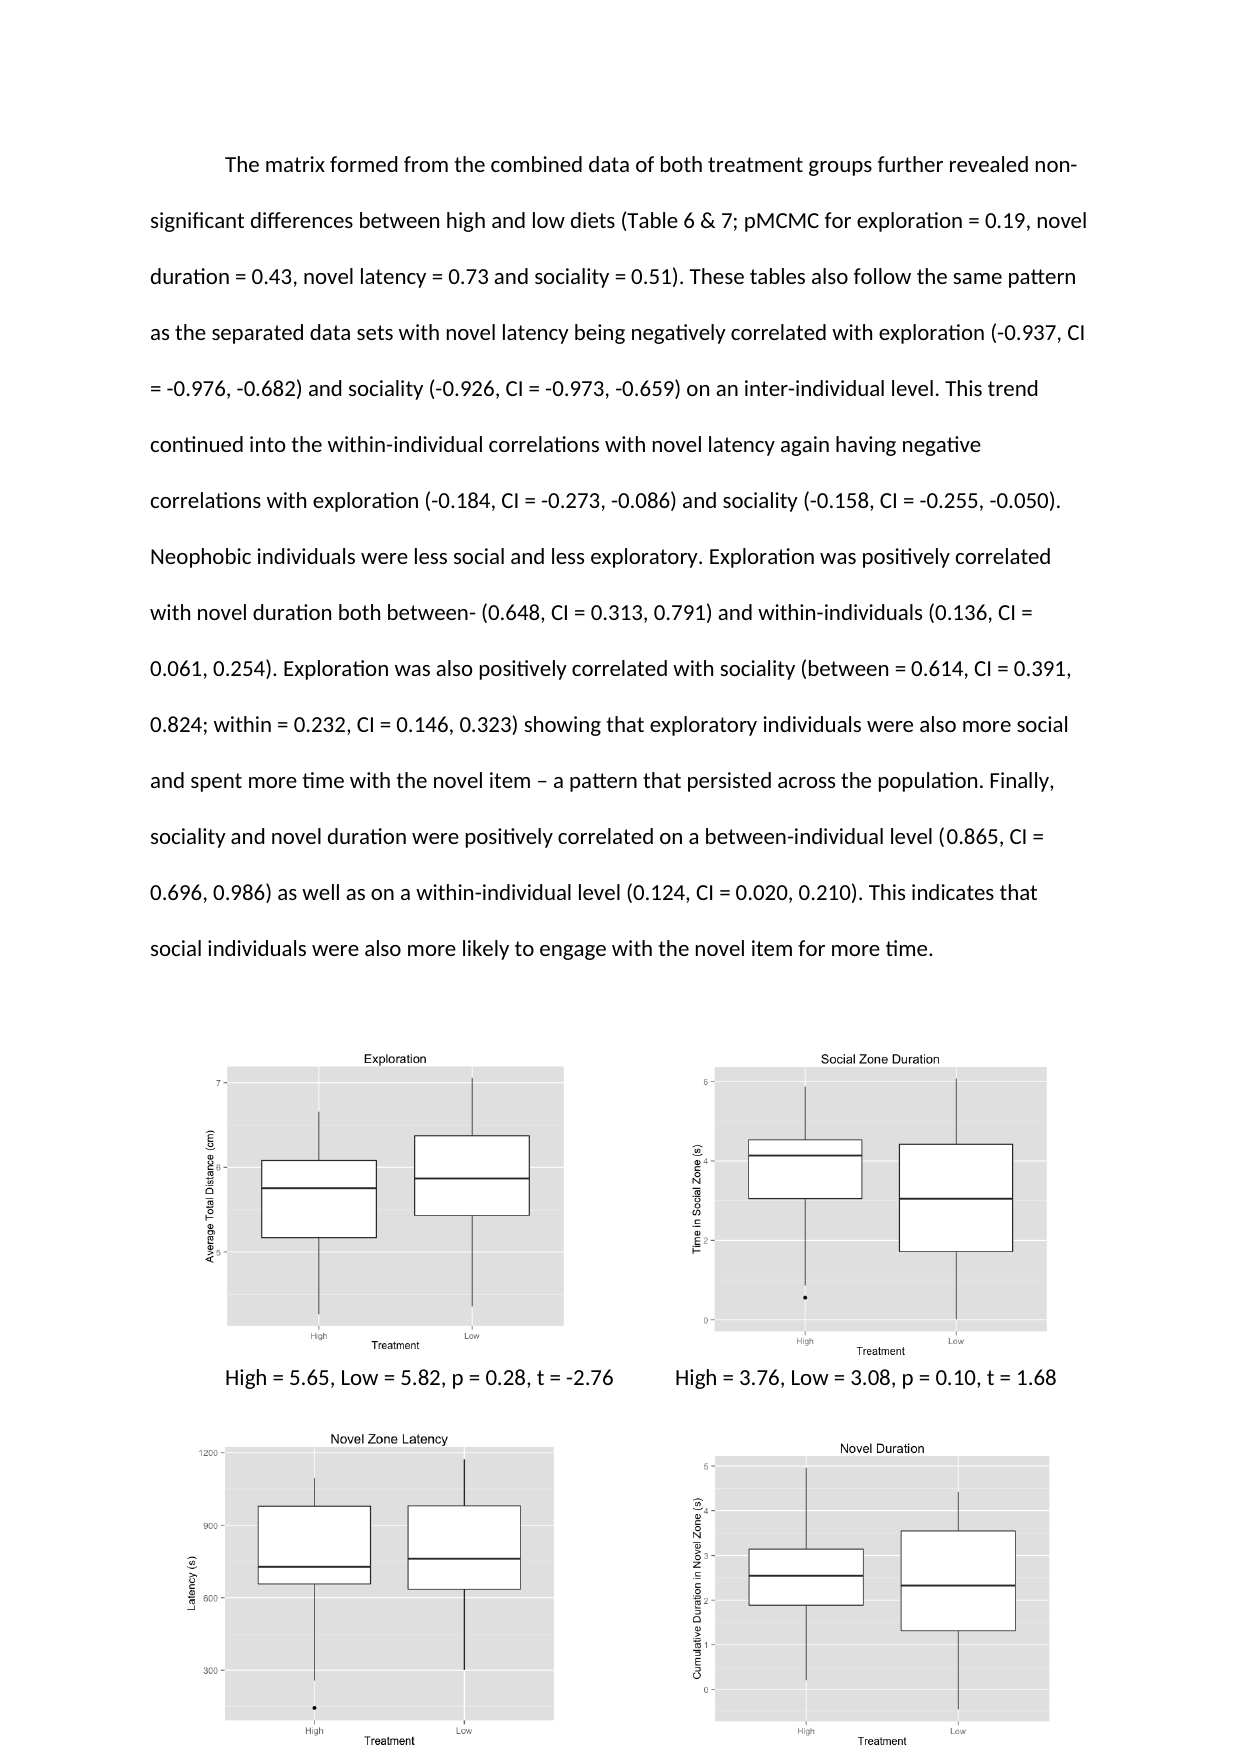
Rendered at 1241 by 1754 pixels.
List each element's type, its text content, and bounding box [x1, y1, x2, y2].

text The matrix formed from the combined data of both treatment groups further revealed non-significant differences between high and low diets (Table 6 & 7; pMCMC for exploration = 0.19, novel duration = 0.43, novel latency = 0.73 and sociality = 0.51). These tables also follow the same pattern as the separated data sets with novel latency being negatively correlated with exploration (-0.937, CI = -0.976, -0.682) and sociality (-0.926, CI = -0.973, -0.659) on an inter-individual level. This trend continued into the within-individual correlations with novel latency again having negative correlations with exploration (-0.184, CI = -0.273, -0.086) and sociality (-0.158, CI = -0.255, -0.050). Neophobic individuals were less social and less exploratory. Exploration was positively correlated with novel duration both between- (0.648, CI = 0.313, 0.791) and within-individuals (0.136, CI = 0.061, 0.254). Exploration was also positively correlated with sociality (between = 0.614, CI = 0.391, 0.824; within = 0.232, CI = 0.146, 0.323) showing that exploratory individuals were also more social and spent more time with the novel item – a pattern that persisted across the population. Finally, sociality and novel duration were positively correlated on a between-individual level (0.865, CI = 0.696, 0.986) as well as on a within-individual level (0.124, CI = 0.020, 0.210). This indicates that social individuals were also more likely to engage with the novel item for more time. [150, 150, 1090, 963]
picture [683, 1427, 1062, 1754]
picture [177, 1417, 567, 1754]
picture [683, 1038, 1059, 1364]
picture [196, 1038, 575, 1358]
